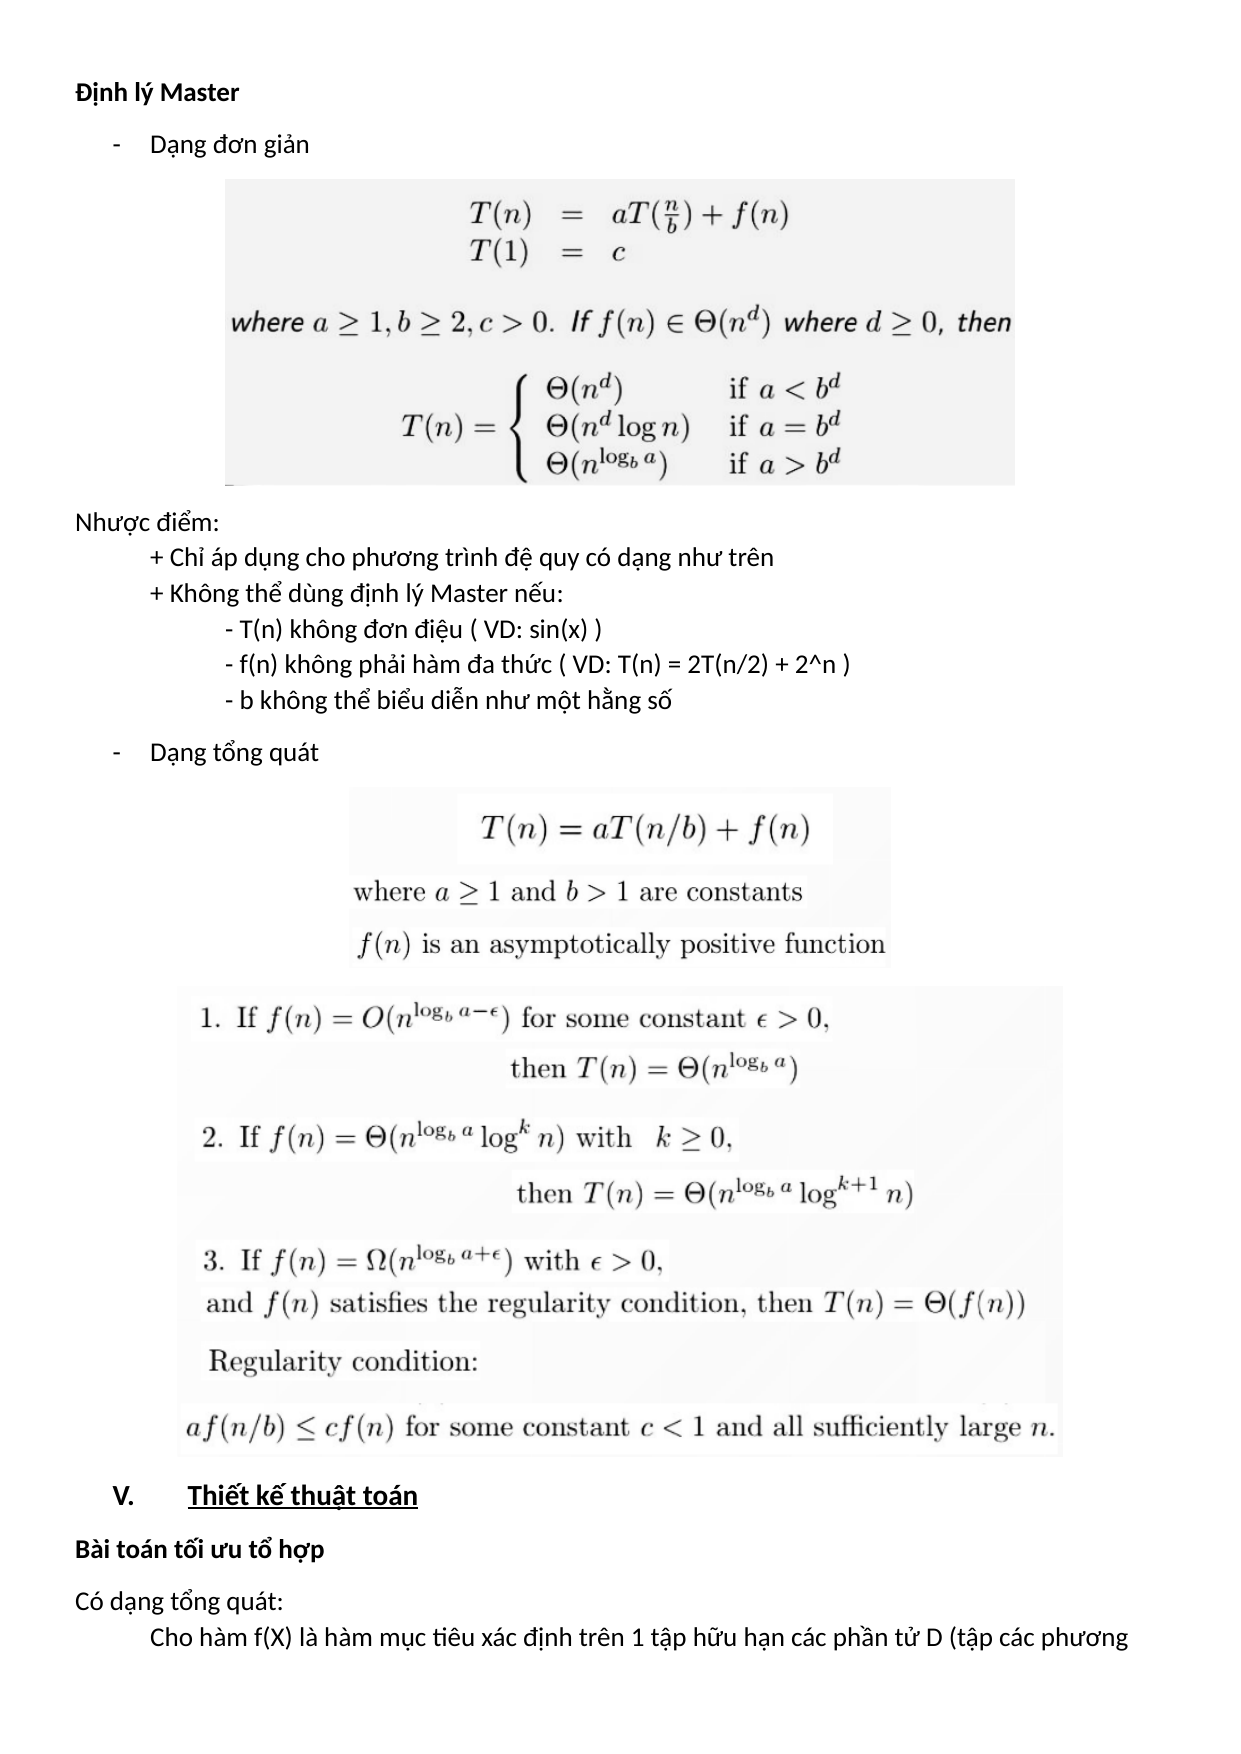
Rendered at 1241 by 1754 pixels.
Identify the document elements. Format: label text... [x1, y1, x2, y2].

text Bài toán tối ưu tổ hợp [75, 1532, 1165, 1565]
text Định lý Master [75, 75, 1165, 108]
list Dạng tổng quát [112, 735, 1165, 768]
text Nhược điểm: + Chỉ áp dụng cho phương trình đệ quy có dạng như trên + Không thể dùng định lý Master nếu: - T(n) không đơn điệu ( VD: sin(x) ) - f(n) không phải hàm đa thức ( VD: T(n) = 2T(n/2) + 2^n ) - b không thể biểu diễn như một hằng số [75, 505, 1165, 716]
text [75, 1584, 1165, 1653]
list Thiết kế thuật toán [112, 1477, 1165, 1513]
list Dạng đơn giản [112, 127, 1165, 160]
